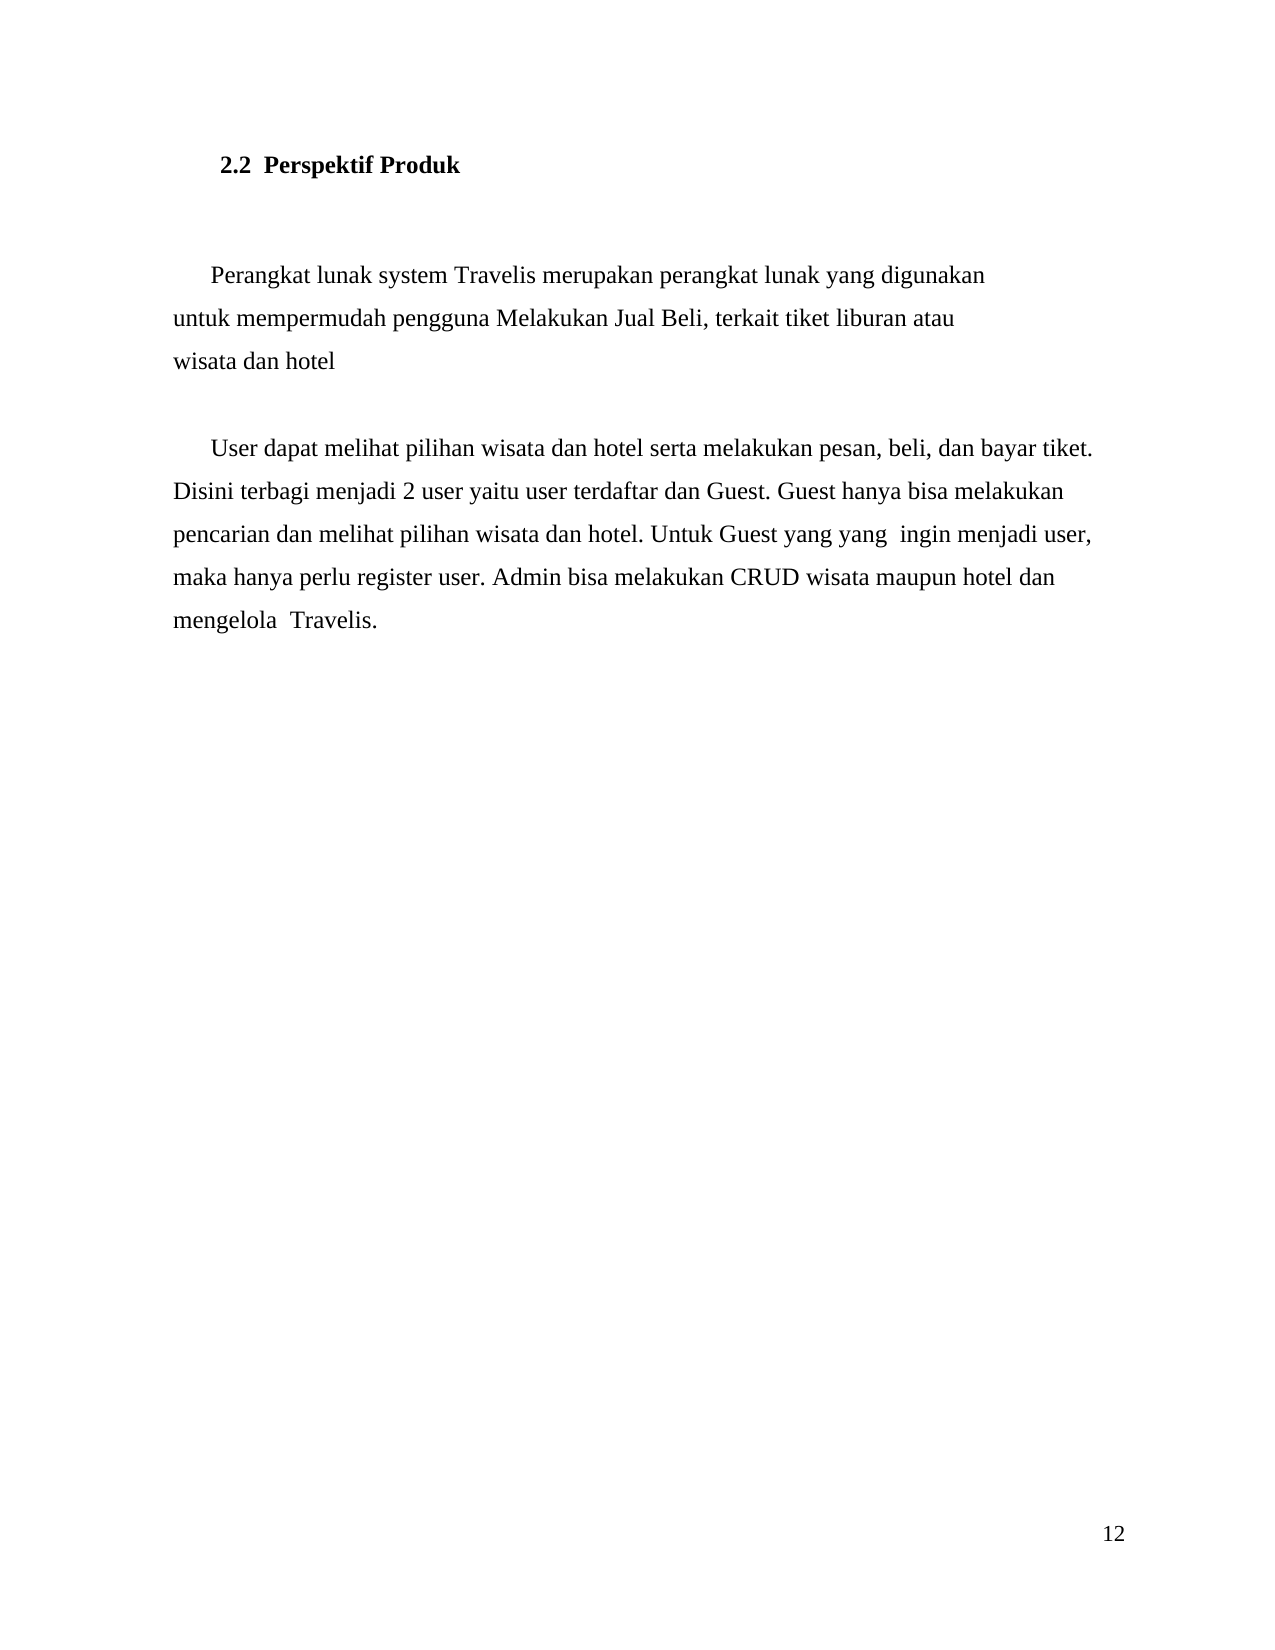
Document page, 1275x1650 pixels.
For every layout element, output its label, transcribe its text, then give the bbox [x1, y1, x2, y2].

subtitle Perspektif Produk [220, 150, 1125, 179]
text User dapat melihat pilihan wisata dan hotel serta melakukan pesan, beli, dan bayar tiket. Disini terbagi menjadi 2 user yaitu user terdaftar dan Guest. Guest hanya bisa melakukan pencarian dan melihat pilihan wisata dan hotel. Untuk Guest yang yang ingin menjadi user, maka hanya perlu register user. Admin bisa melakukan CRUD wisata maupun hotel dan mengelola Travelis. [173, 433, 1125, 634]
text Perangkat lunak system Travelis merupakan perangkat lunak yang digunakan untuk mempermudah pengguna Melakukan Jual Beli, terkait tiket liburan atau wisata dan hotel [173, 260, 1000, 375]
